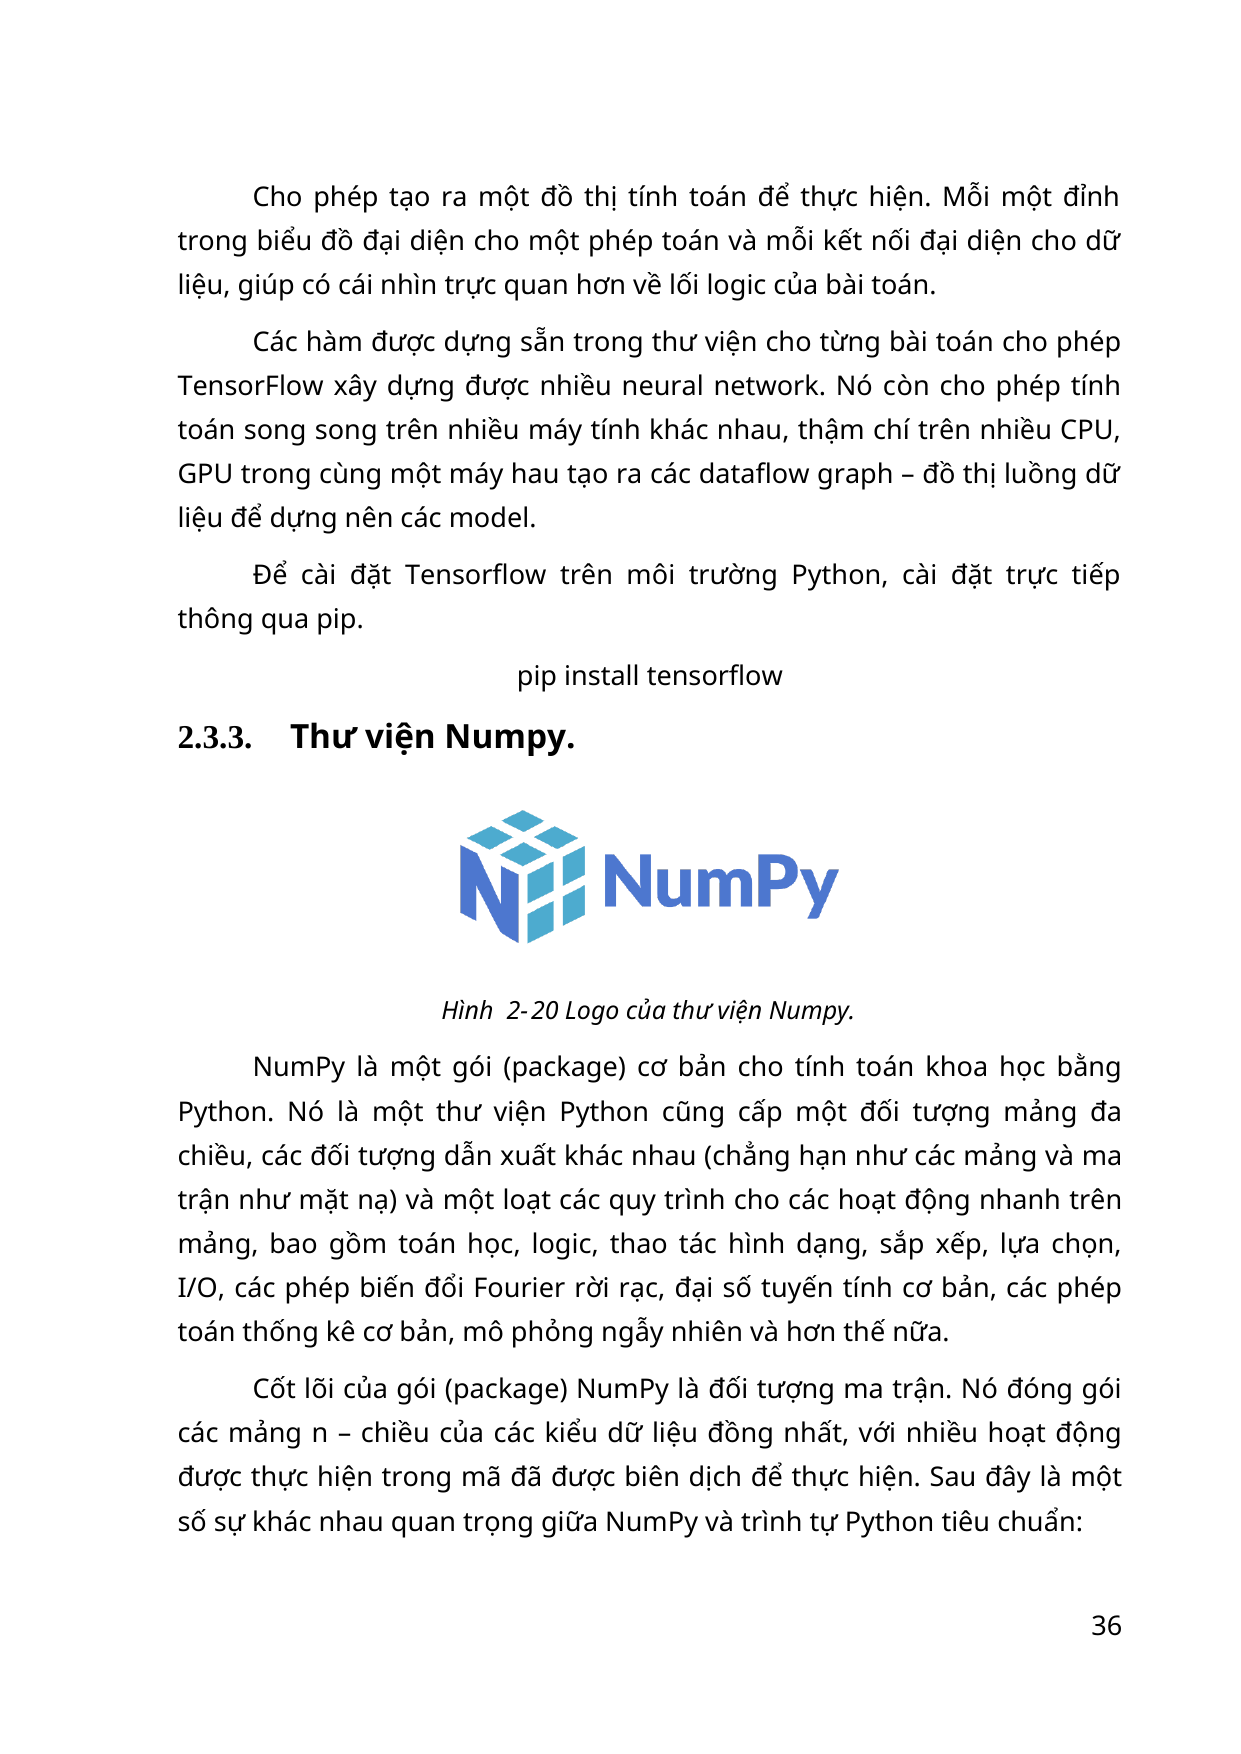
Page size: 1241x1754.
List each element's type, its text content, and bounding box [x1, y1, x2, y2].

text Cốt lõi của gói (package) NumPy là đối tượng ma trận. Nó đóng gói các mảng n – chiều của các kiểu dữ liệu đồng nhất, với nhiều hoạt động được thực hiện trong mã đã được biên dịch để thực hiện. Sau đây là một số sự khác nhau quan trọng giữa NumPy và trình tự Python tiêu chuẩn: [177, 1369, 1122, 1539]
text Để cài đặt Tensorflow trên môi trường Python, cài đặt trực tiếp thông qua pip. [177, 556, 1122, 637]
subtitle Thư viện Numpy. [177, 713, 1122, 758]
text Cho phép tạo ra một đồ thị tính toán để thực hiện. Mỗi một đỉnh trong biểu đồ đại diện cho một phép toán và mỗi kết nối đại diện cho dữ liệu, giúp có cái nhìn trực quan hơn về lối logic của bài toán. [177, 177, 1122, 302]
text Các hàm được dựng sẵn trong thư viện cho từng bài toán cho phép TensorFlow xây dựng được nhiều neural network. Nó còn cho phép tính toán song song trên nhiều máy tính khác nhau, thậm chí trên nhiều CPU, GPU trong cùng một máy hau tạo ra các dataflow graph – đồ thị luồng dữ liệu để dựng nên các model. [177, 322, 1122, 536]
picture [434, 780, 865, 974]
text pip install tensorflow [177, 656, 1122, 693]
text NumPy là một gói (package) cơ bản cho tính toán khoa học bằng Python. Nó là một thư viện Python cũng cấp một đối tượng mảng đa chiều, các đối tượng dẫn xuất khác nhau (chẳng hạn như các mảng và ma trận như mặt nạ) và một loạt các quy trình cho các hoạt động nhanh trên mảng, bao gồm toán học, logic, thao tác hình dạng, sắp xếp, lựa chọn, I/O, các phép biến đổi Fourier rời rạc, đại số tuyến tính cơ bản, các phép toán thống kê cơ bản, mô phỏng ngẫy nhiên và hơn thế nữa. [177, 1048, 1122, 1350]
